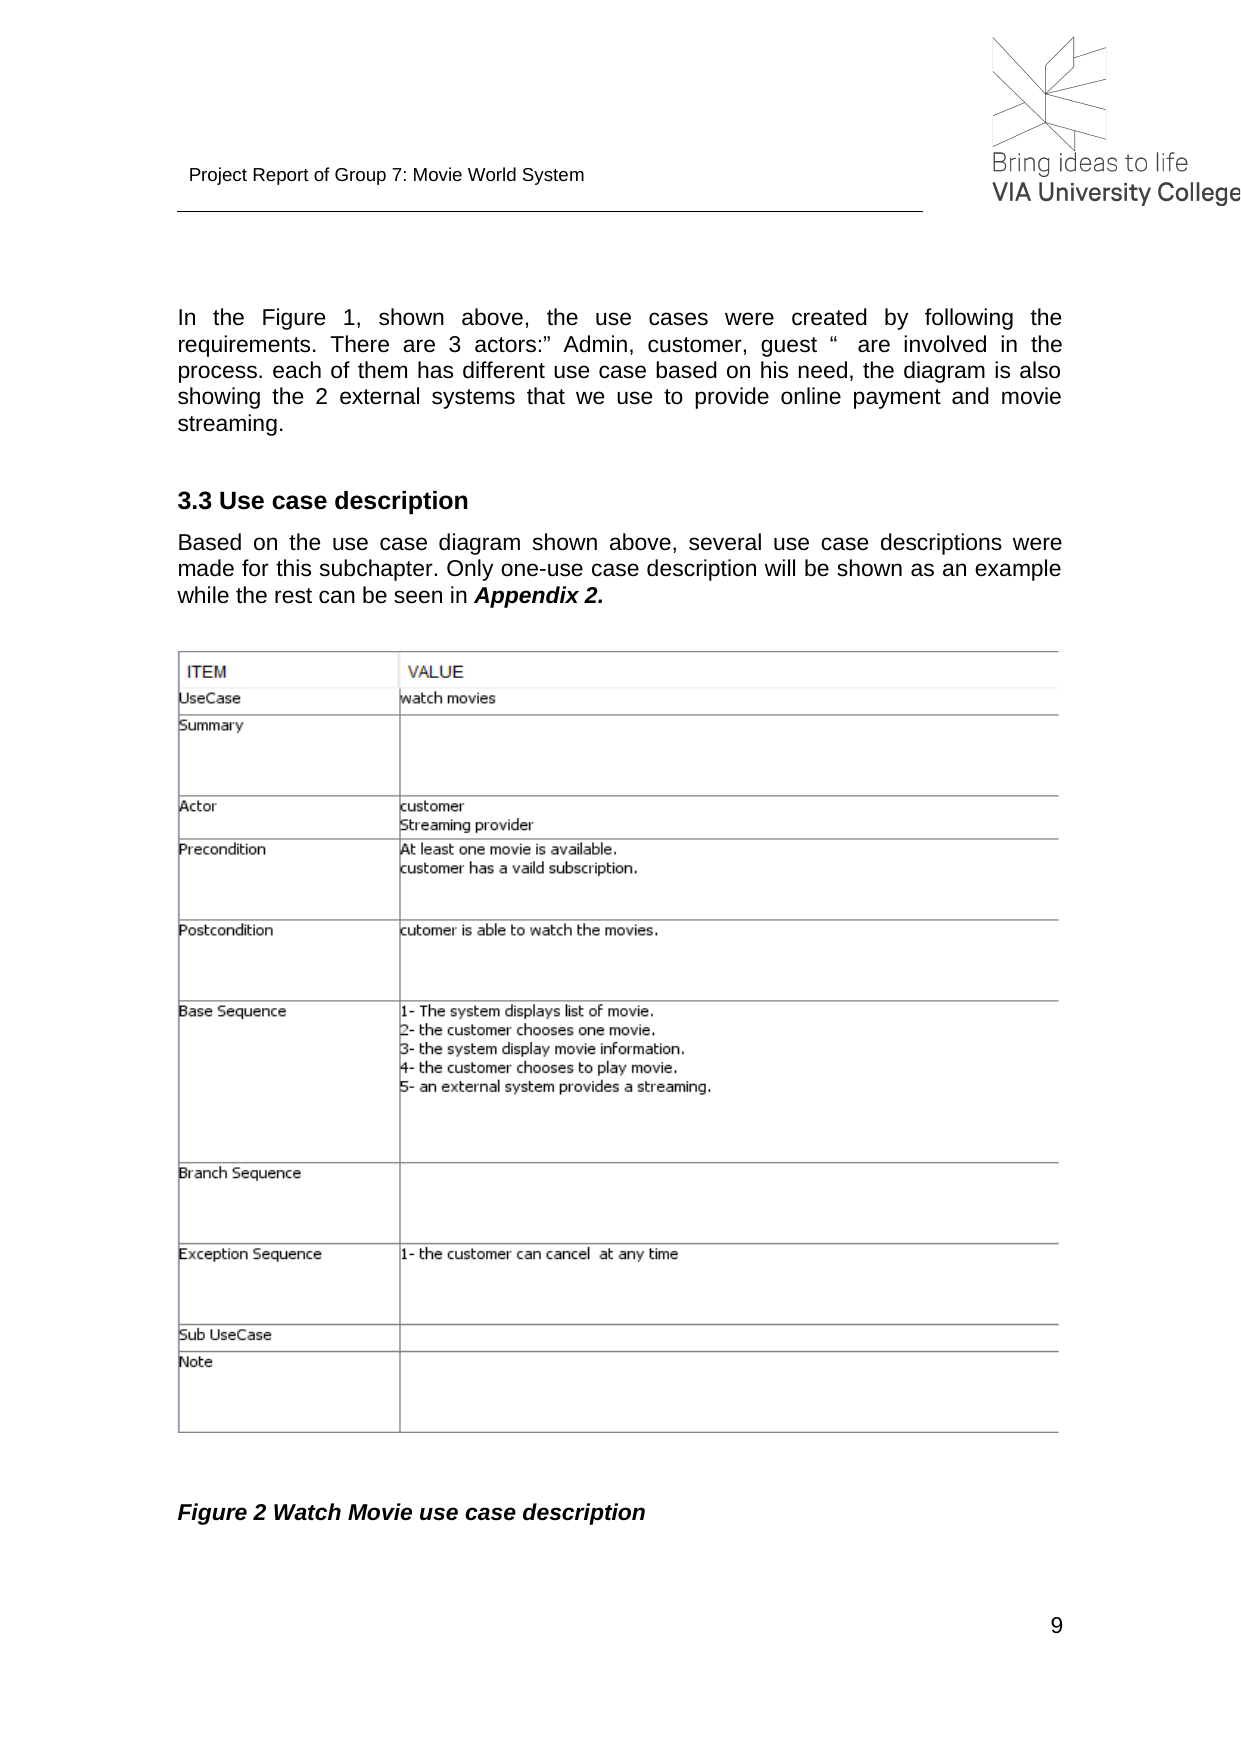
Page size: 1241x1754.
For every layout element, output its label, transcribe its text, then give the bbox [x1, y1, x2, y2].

text In the Figure 1, shown above, the use cases were created by following the requirements. There are 3 actors:” Admin, customer, guest “ are involved in the process. each of them has different use case based on his need, the diagram is also showing the 2 external systems that we use to provide online payment and movie streaming. [177, 304, 1063, 436]
picture [177, 651, 1058, 1432]
picture [991, 36, 1241, 206]
subtitle 3.3 Use case description [177, 486, 1063, 515]
text Based on the use case diagram shown above, several use case descriptions were made for this subchapter. Only one-use case description will be shown as an example while the rest can be seen in Appendix 2. [177, 529, 1063, 608]
